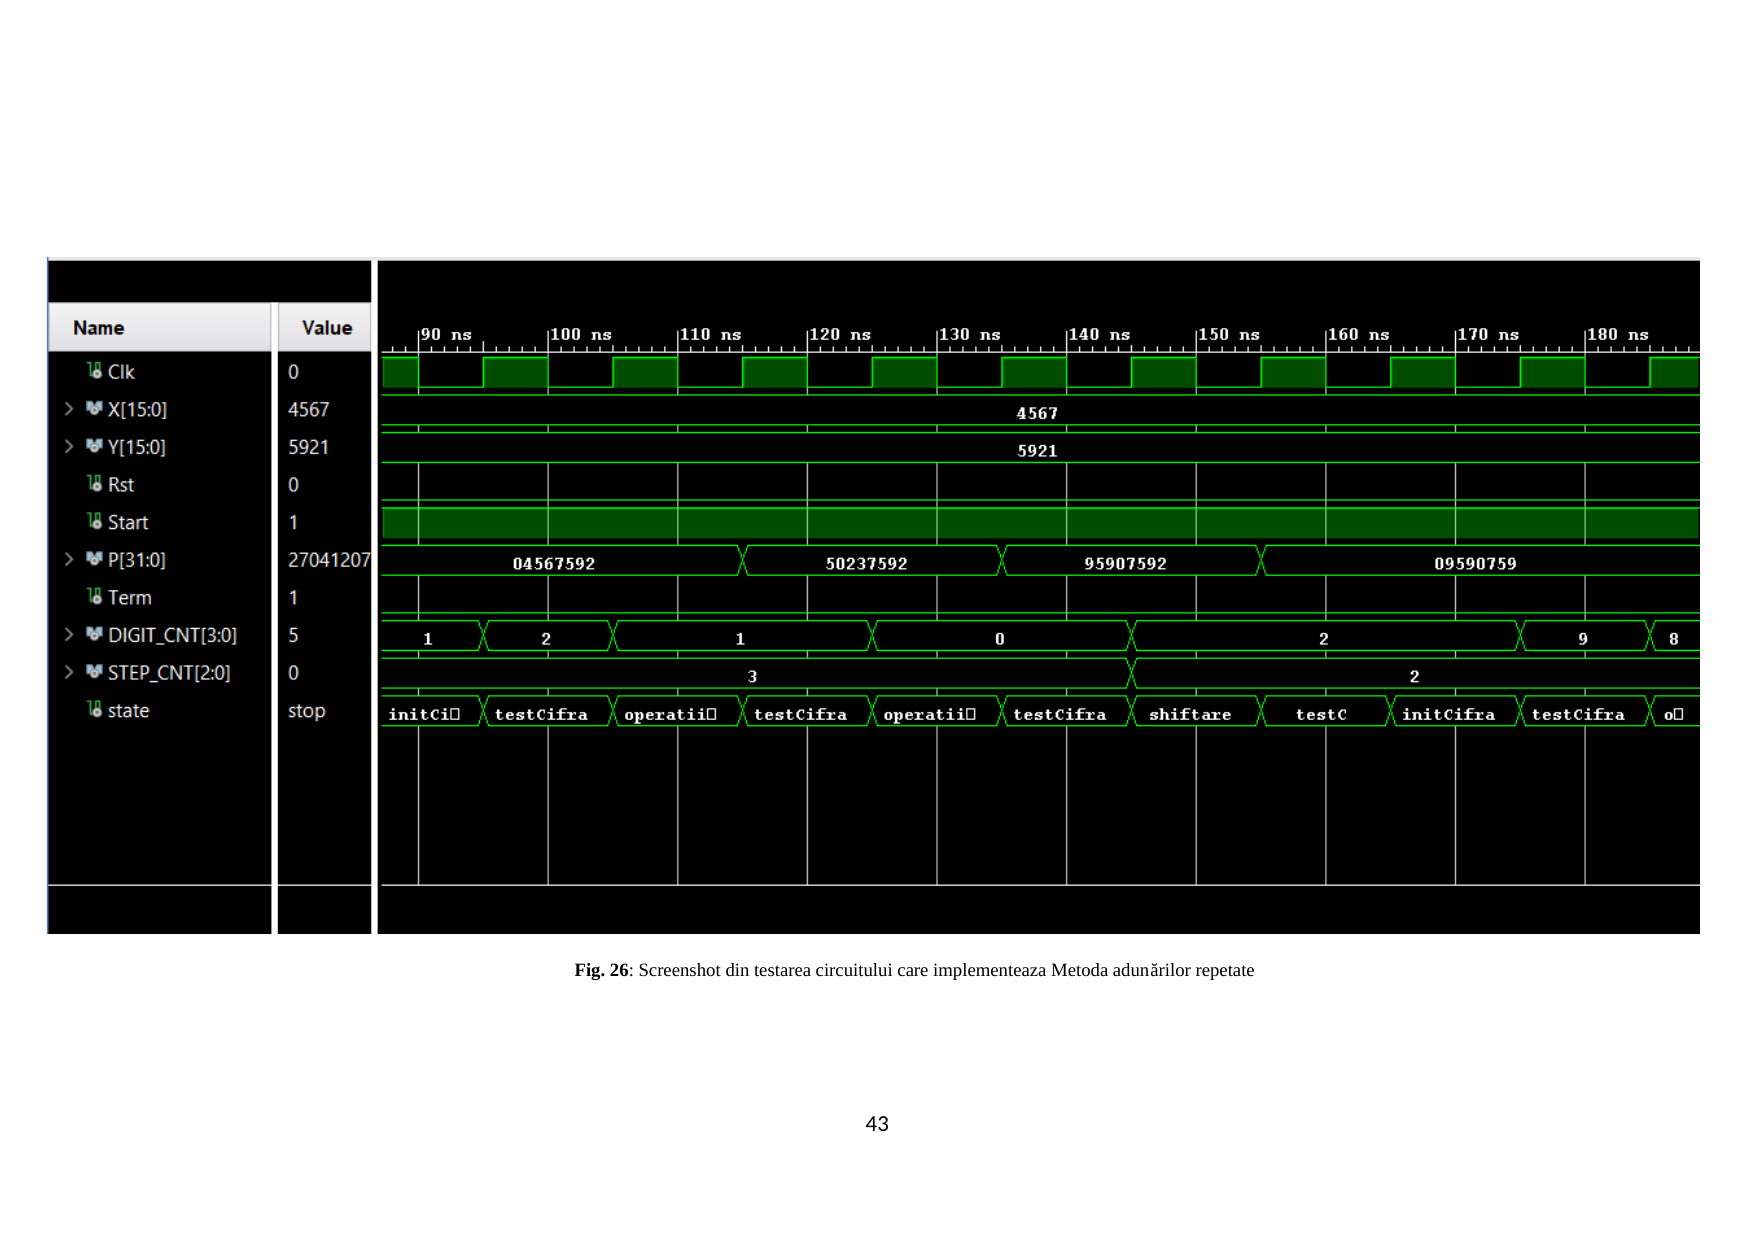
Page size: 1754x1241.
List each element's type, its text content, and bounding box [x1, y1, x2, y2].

picture [46, 257, 1700, 934]
text Fig. 26: Screenshot din testarea circuitului care implementeaza Metoda adunărilor repetate [150, 959, 1604, 981]
